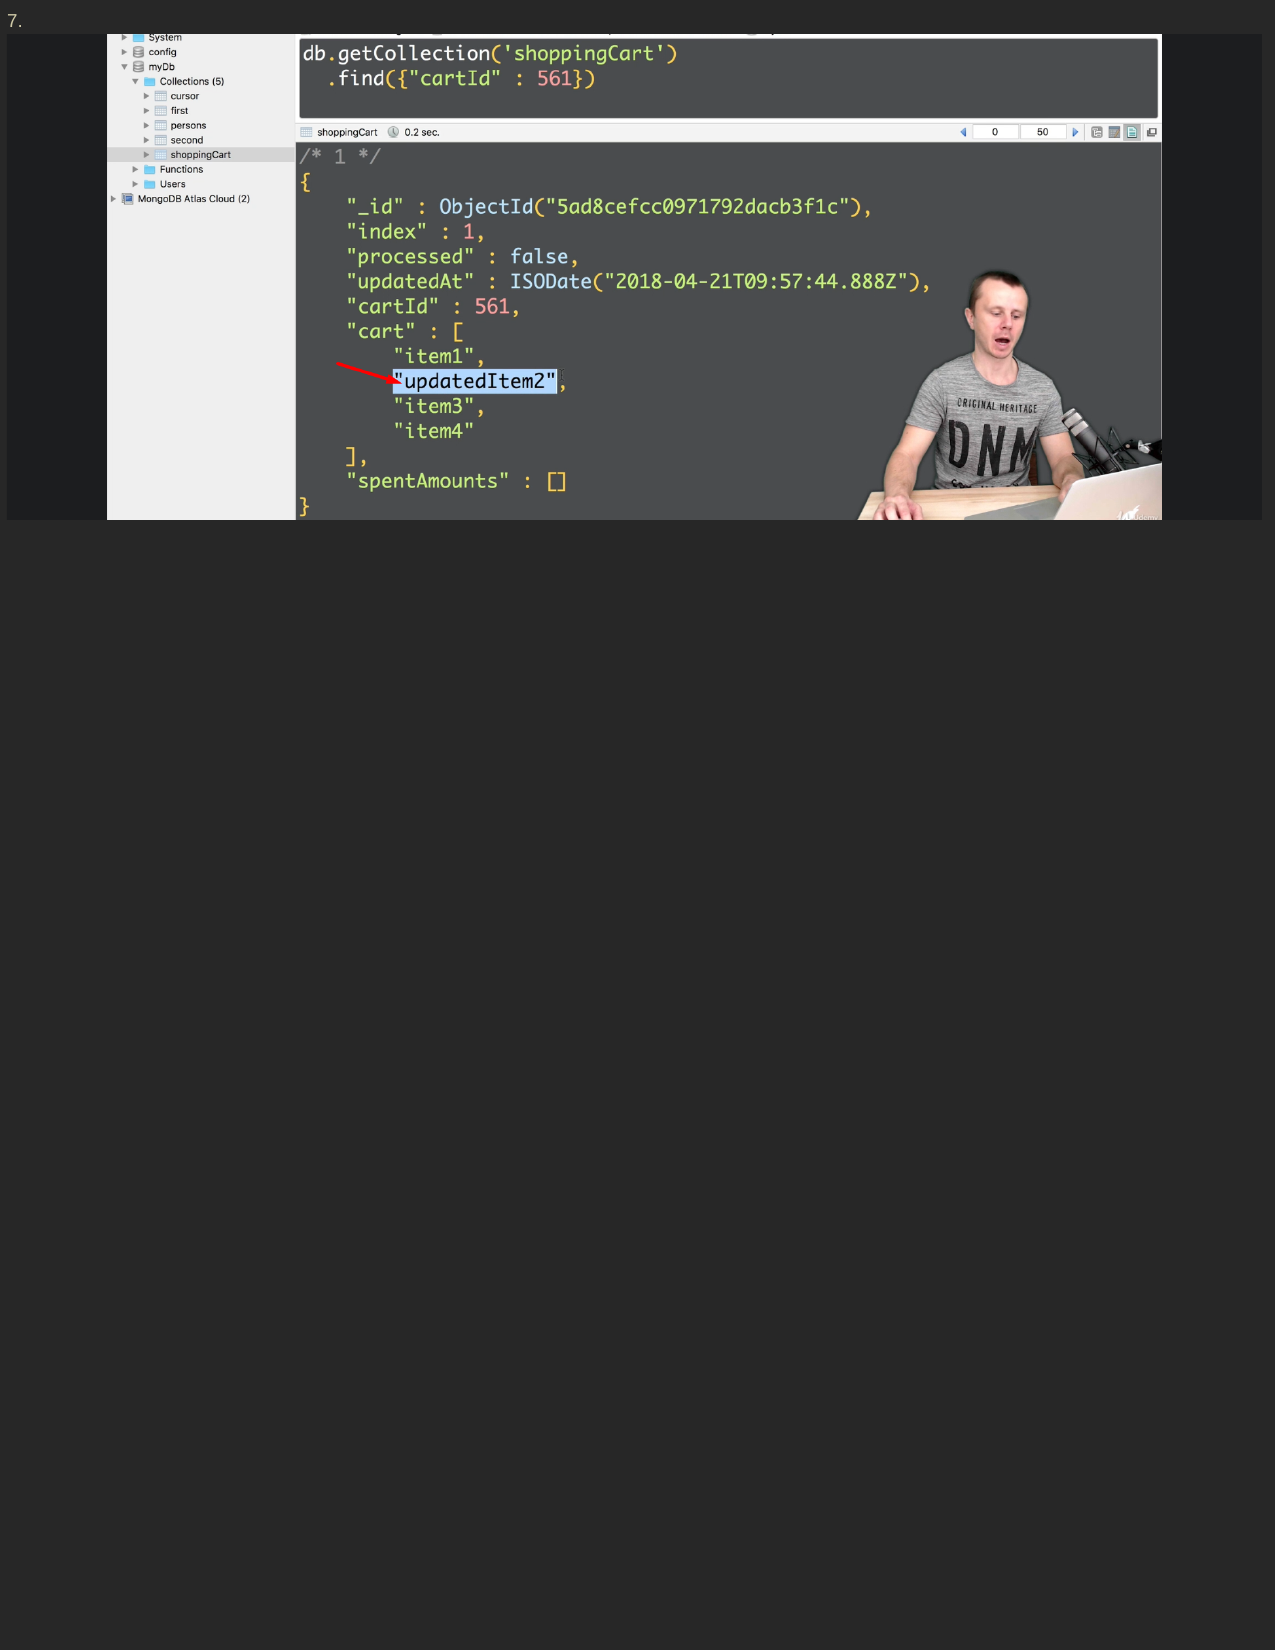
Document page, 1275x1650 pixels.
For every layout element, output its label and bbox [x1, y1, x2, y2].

picture [6, 34, 1262, 520]
